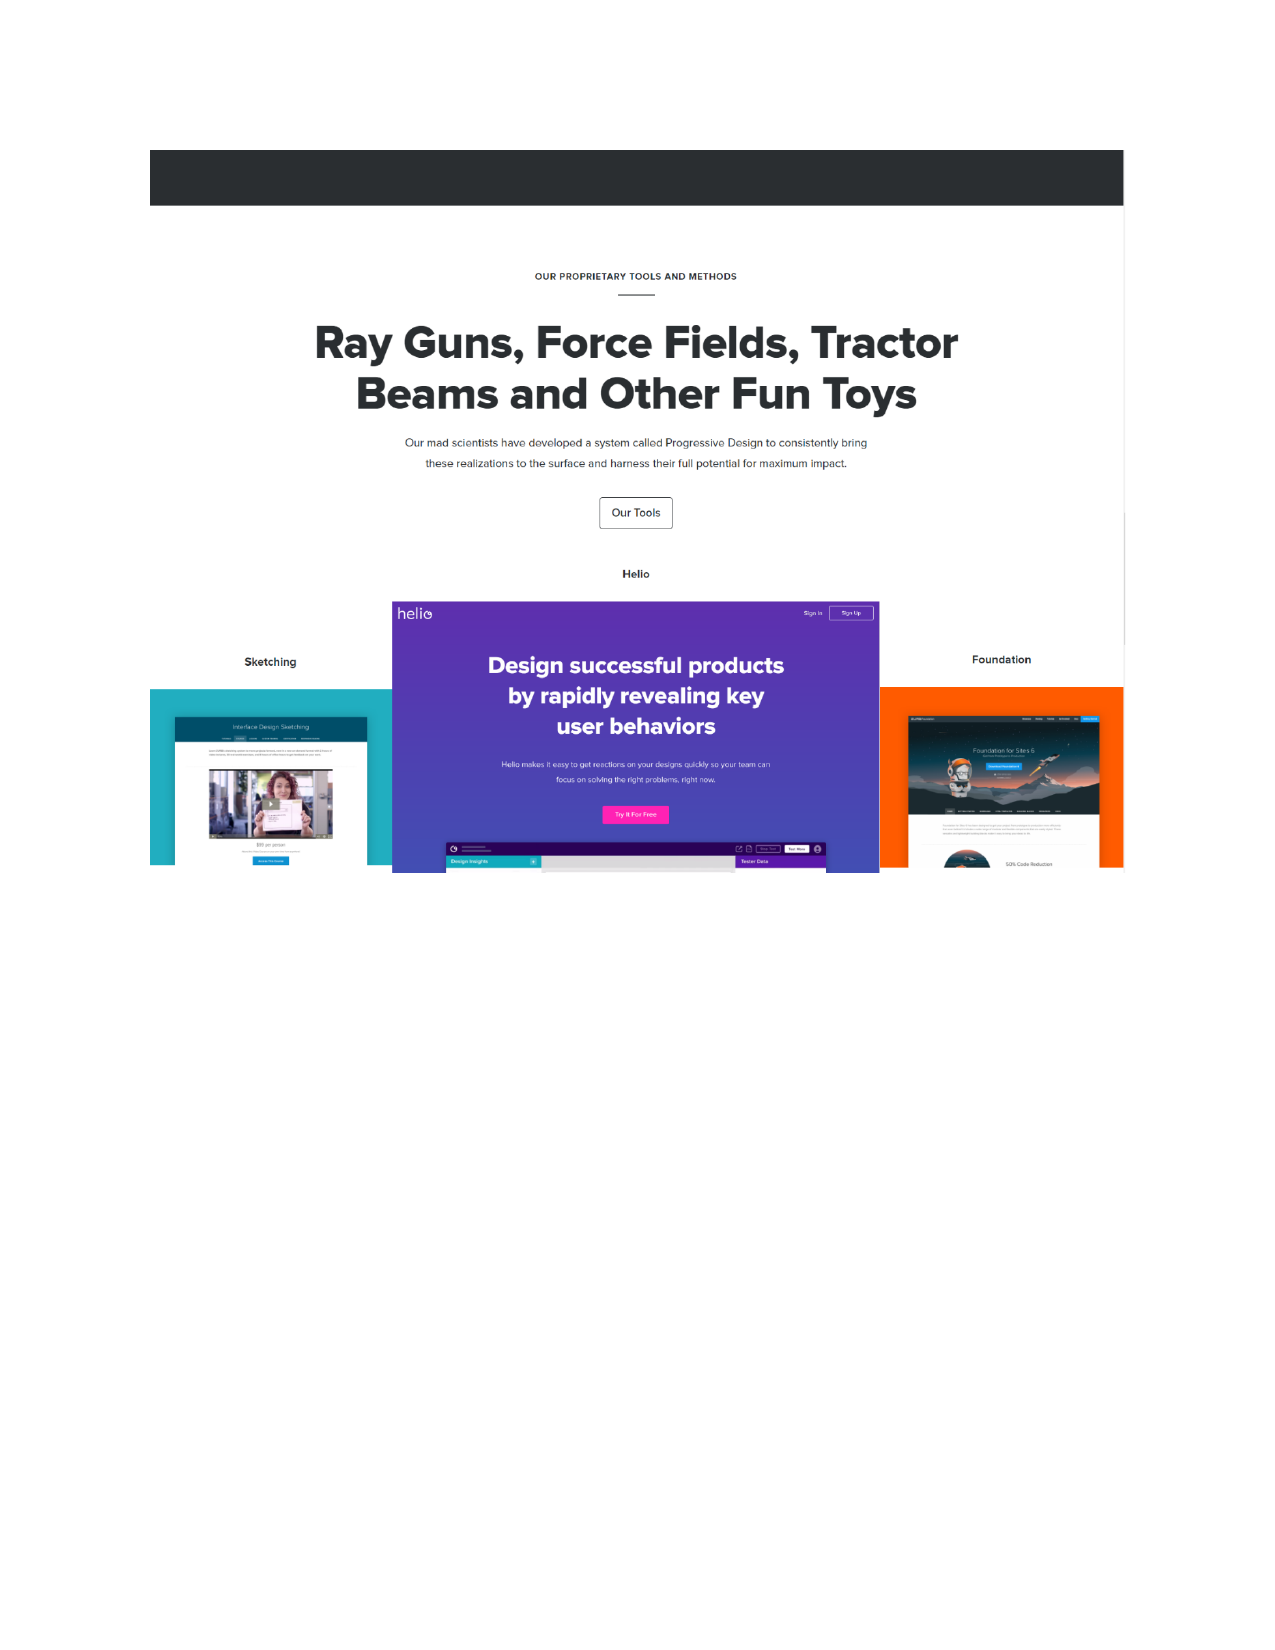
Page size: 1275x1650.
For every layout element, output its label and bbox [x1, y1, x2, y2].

picture [150, 150, 1125, 873]
